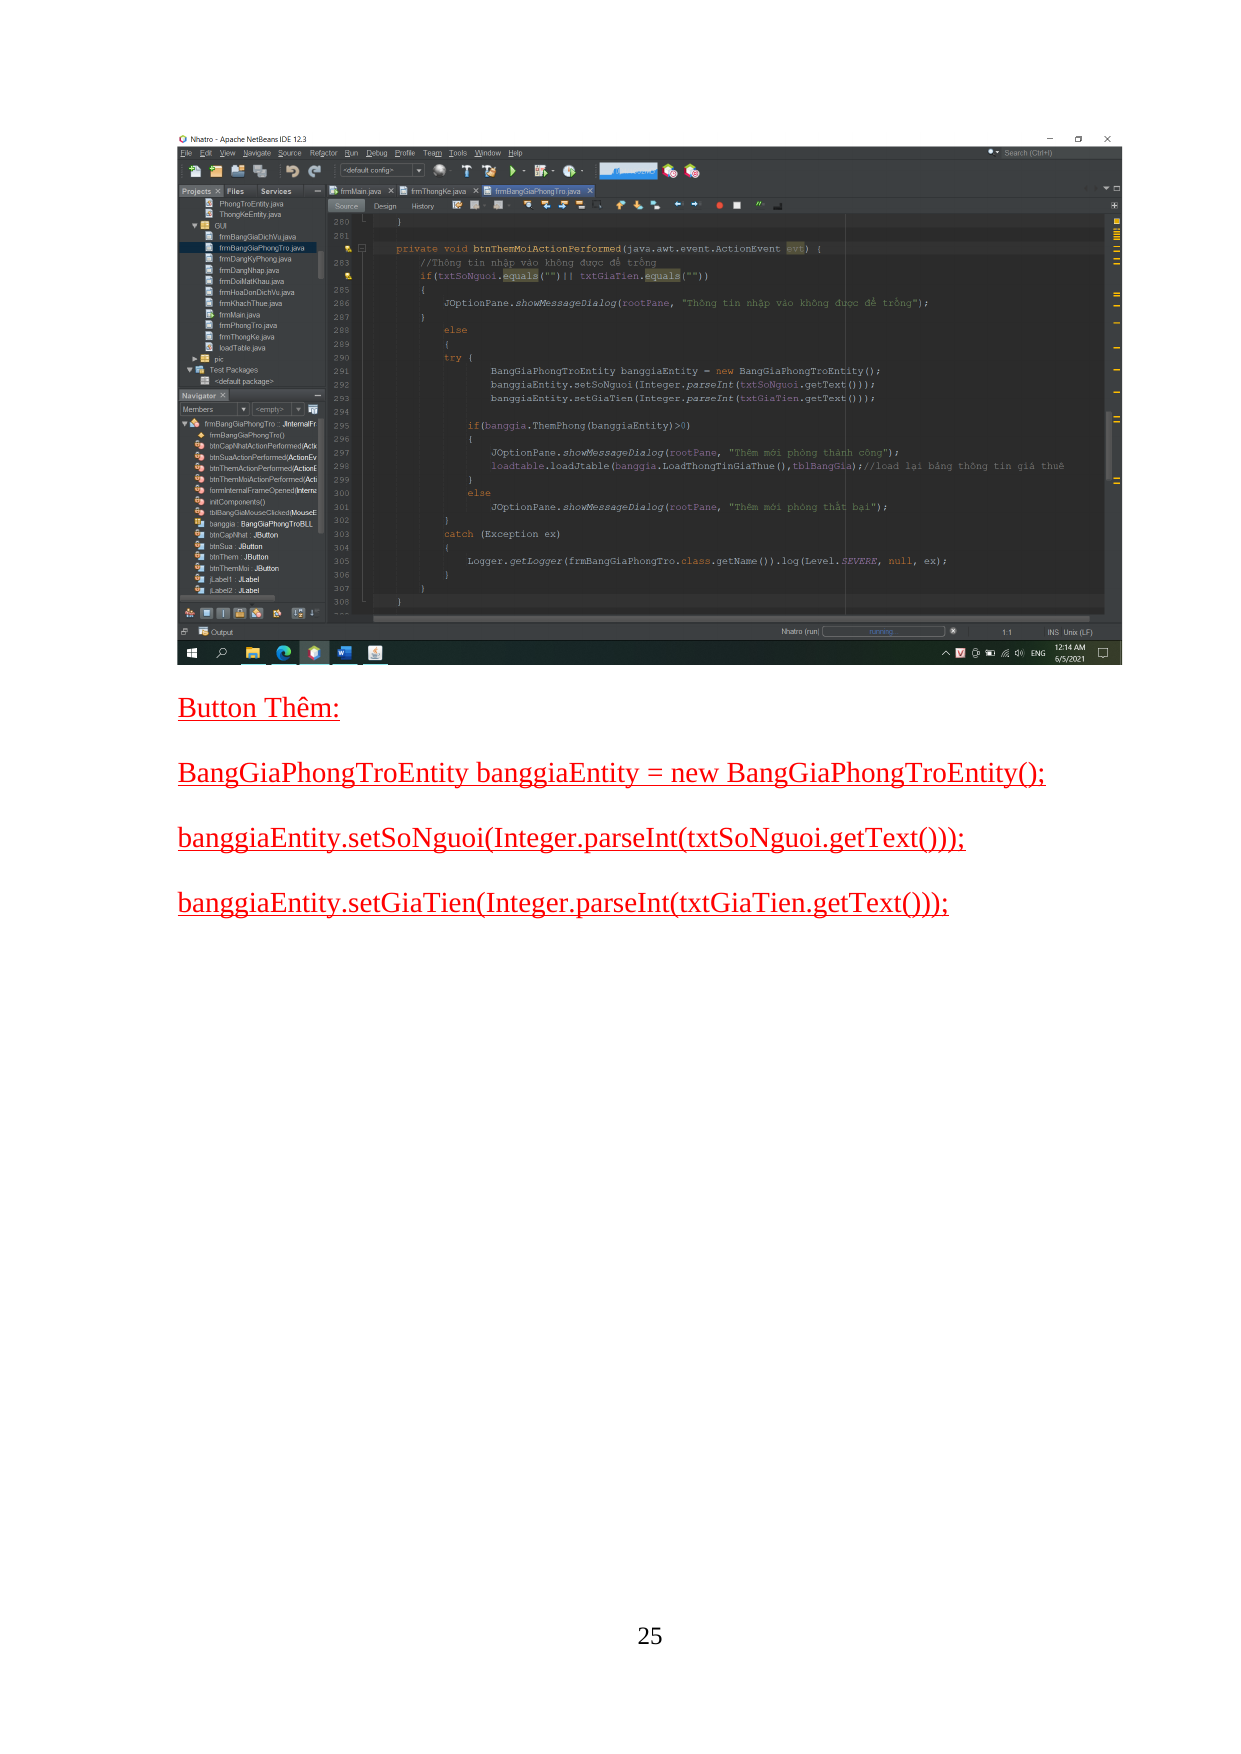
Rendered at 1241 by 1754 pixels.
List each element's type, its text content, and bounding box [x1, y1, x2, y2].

picture [177, 132, 1123, 665]
text banggiaEntity.setSoNguoi(Integer.parseInt(txtSoNguoi.getText())); [177, 805, 1122, 870]
text Button Thêm: [177, 675, 1122, 740]
text BangGiaPhongTroEntity banggiaEntity = new BangGiaPhongTroEntity(); [177, 740, 1122, 805]
text banggiaEntity.setGiaTien(Integer.parseInt(txtGiaTien.getText())); [177, 870, 1122, 935]
